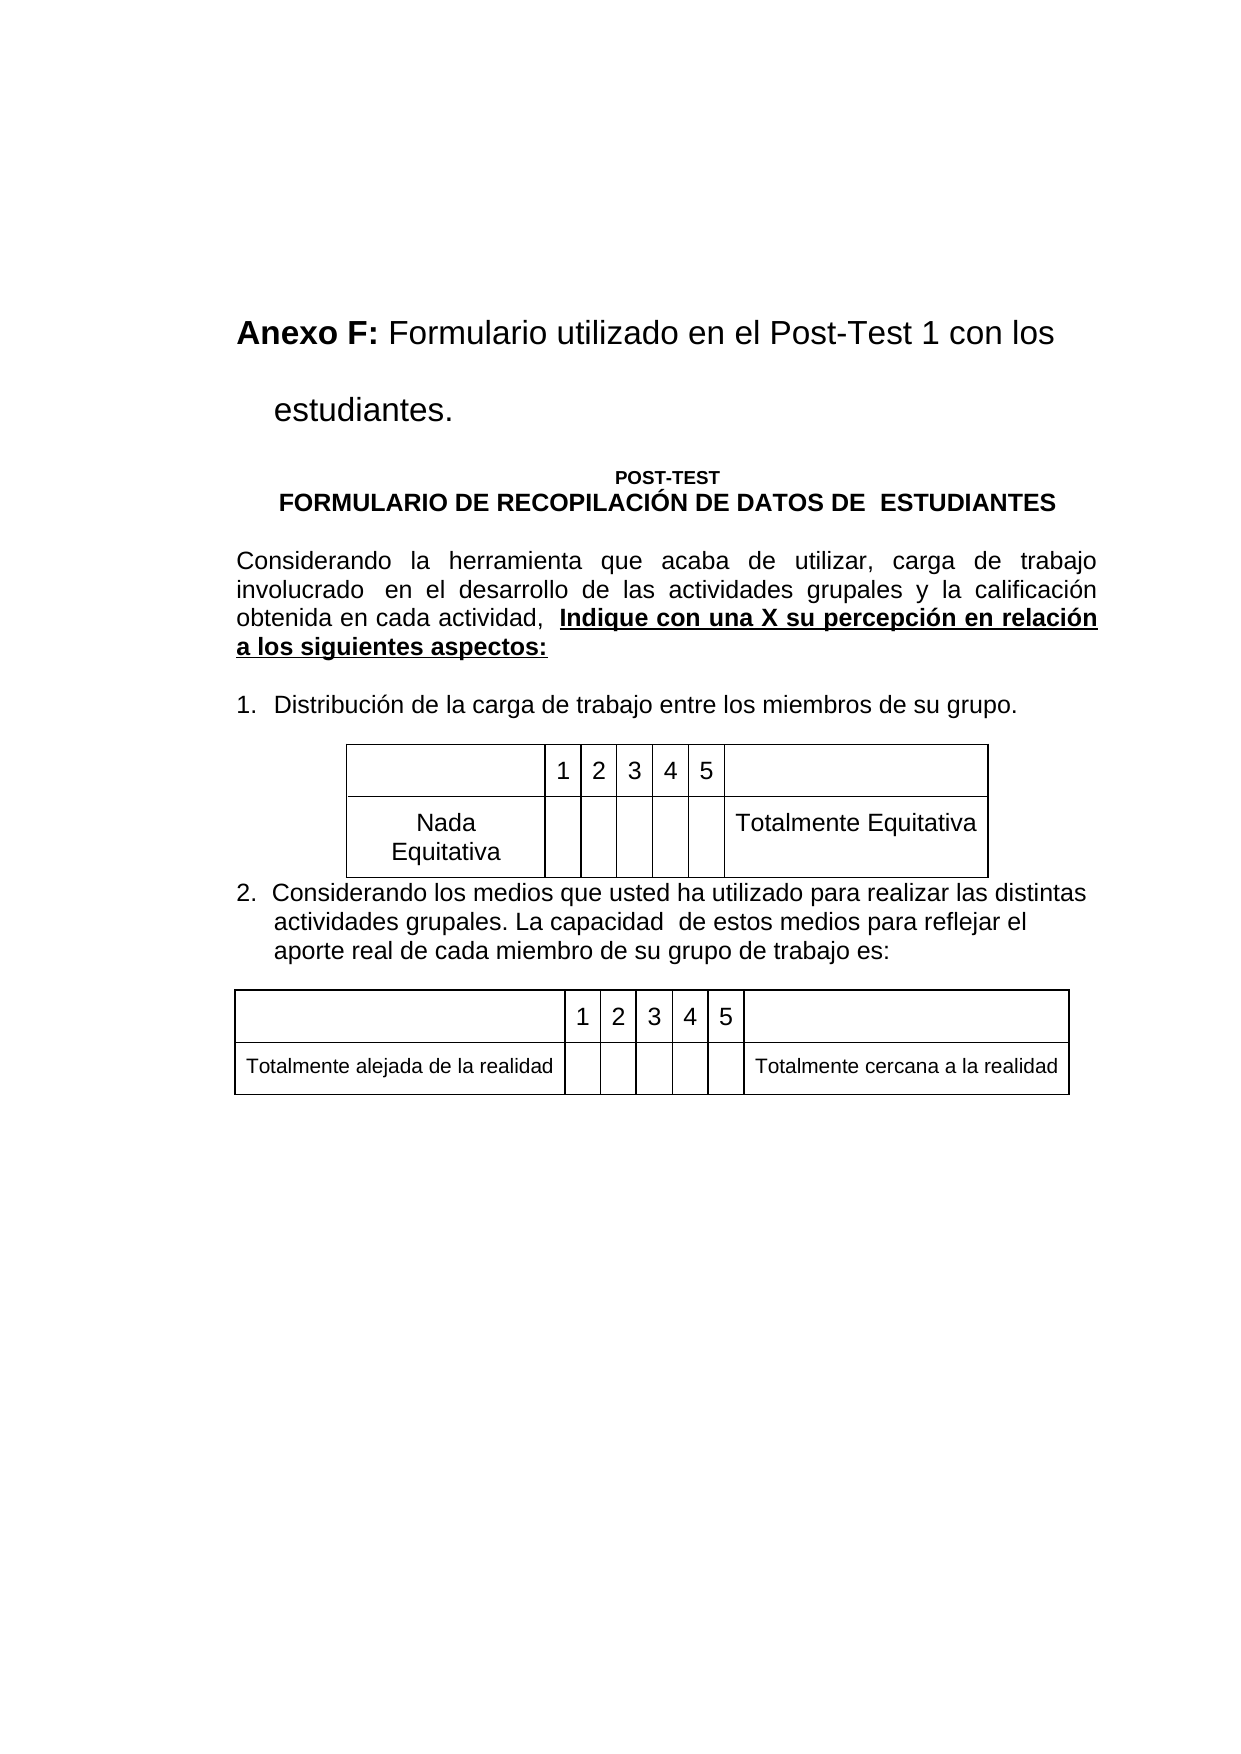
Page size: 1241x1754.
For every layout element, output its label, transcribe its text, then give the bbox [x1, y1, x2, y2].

table_cell Totalmente alejada de la realidad [236, 1043, 564, 1094]
table_header 4 [653, 745, 688, 796]
table_header 5 [689, 745, 724, 796]
table_header [725, 745, 987, 796]
table_header 4 [673, 991, 707, 1042]
table_header 2 [601, 991, 635, 1042]
table_cell [653, 797, 688, 877]
text 2. Considerando los medios que usted ha utilizado para realizar las distintas actividades grupales. La capacidad de estos medios para reflejar el aporte real de cada miembro de su grupo de trabajo es: [236, 878, 1098, 964]
table_cell [673, 1043, 707, 1094]
table_header [347, 745, 544, 796]
list Anexo F: Formulario utilizado en el Post-Test 1 con los estudiantes. [236, 313, 1098, 428]
table_header 1 [566, 991, 600, 1042]
table_cell [566, 1043, 600, 1094]
table_header 3 [617, 745, 652, 796]
text 1. Distribución de la carga de trabajo entre los miembros de su grupo. [236, 690, 1098, 718]
text Considerando la herramienta que acaba de utilizar, carga de trabajo involucrado en el desarrollo de las actividades grupales y la calificación obtenida en cada actividad, Indique con una X su percepción en relación a los siguientes aspectos: [236, 546, 1098, 661]
table_cell [617, 797, 652, 877]
table_cell Totalmente cercana a la realidad [745, 1043, 1068, 1094]
text FORMULARIO DE RECOPILACIÓN DE DATOS DE ESTUDIANTES [236, 488, 1098, 517]
table_header 3 [637, 991, 672, 1042]
table_cell Nada Equitativa [347, 797, 544, 877]
table_cell [637, 1043, 672, 1094]
table_header [236, 991, 564, 1042]
table_cell [709, 1043, 743, 1094]
table_header [745, 991, 1068, 1042]
table_header 5 [709, 991, 743, 1042]
table_header 2 [582, 745, 616, 796]
table_cell Totalmente Equitativa [725, 797, 987, 877]
text POST-TEST [236, 467, 1098, 488]
table_cell [601, 1043, 635, 1094]
table_cell [582, 797, 616, 877]
table_header 1 [546, 745, 580, 796]
table_cell [546, 797, 580, 877]
table_cell [689, 797, 724, 877]
